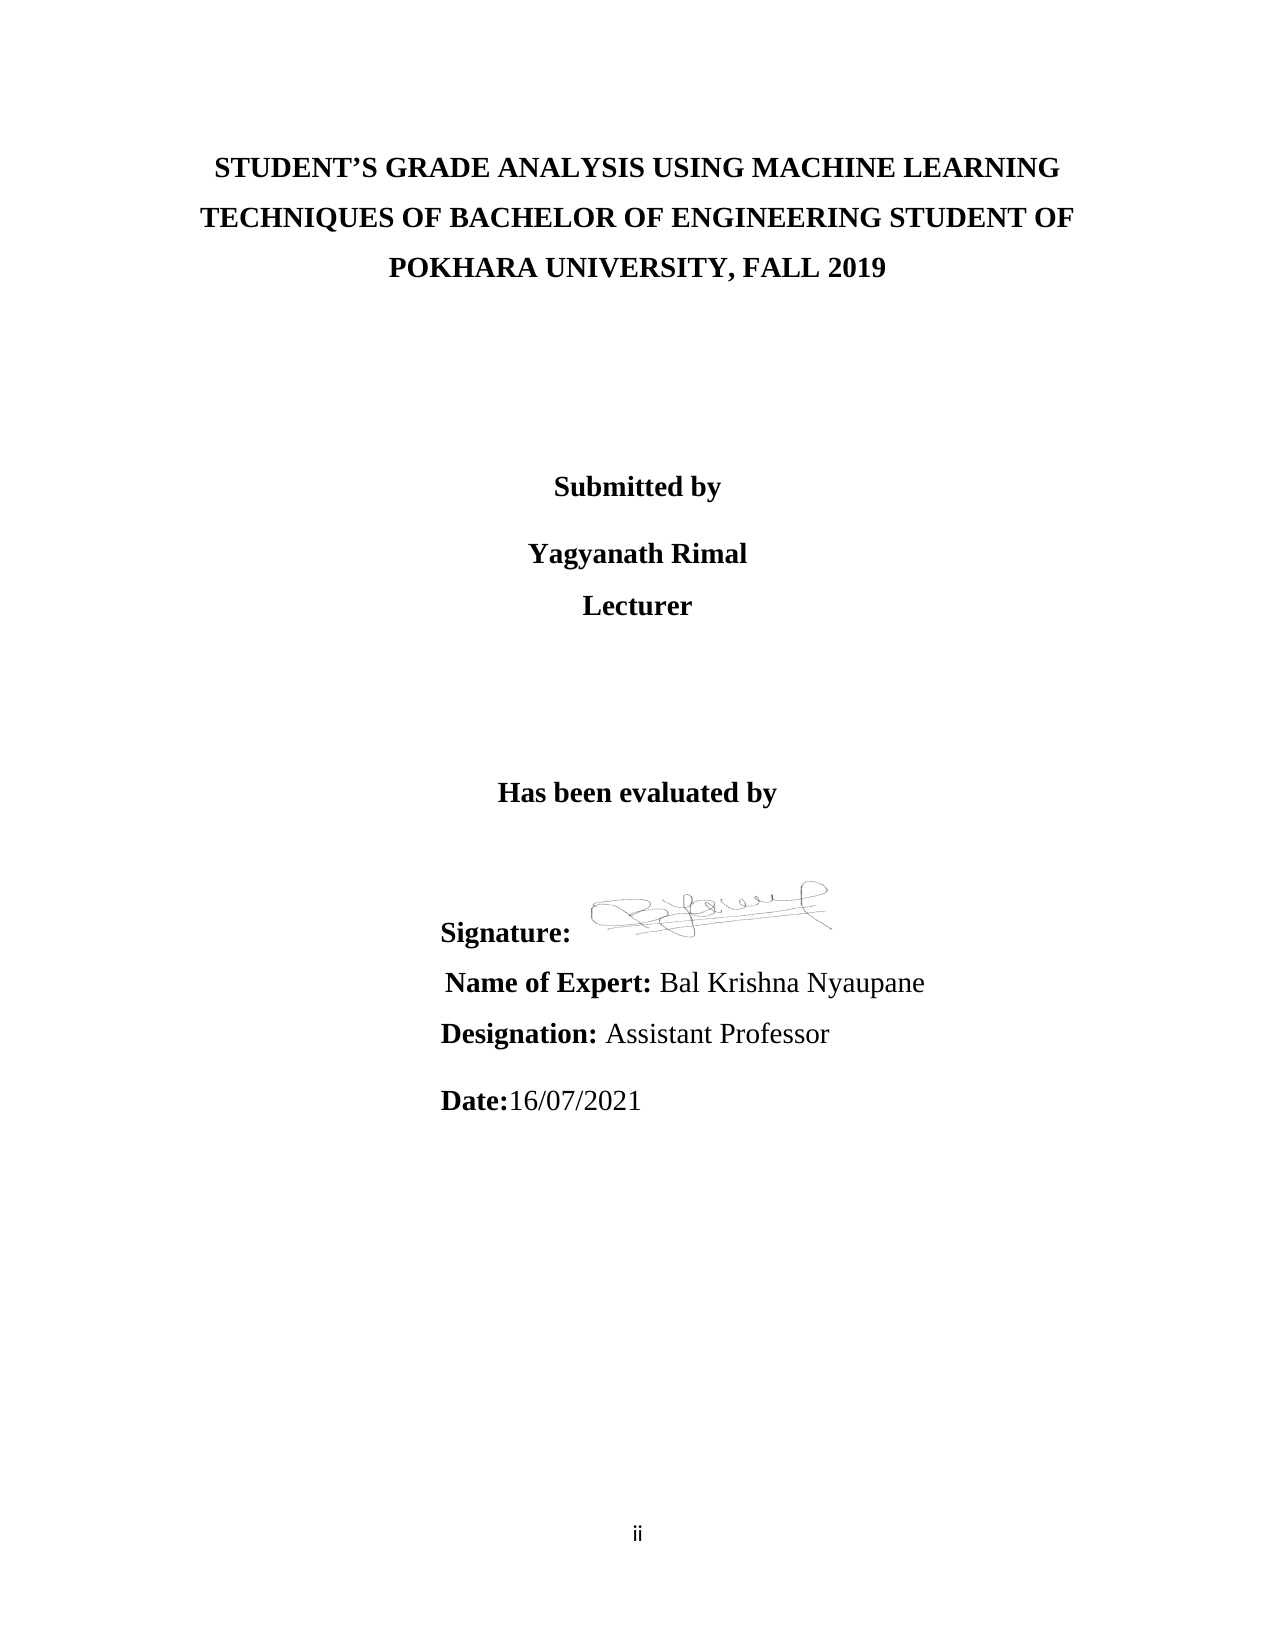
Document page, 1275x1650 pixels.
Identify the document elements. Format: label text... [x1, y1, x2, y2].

text Yagyanath Rimal [150, 536, 1125, 569]
text Name of Expert: Bal Krishna Nyaupane [150, 966, 1125, 999]
text Date:16/07/2021 [150, 1083, 1125, 1116]
text Designation: Assistant Professor [150, 1016, 1125, 1049]
text Student’s Grade Analysis using Machine Learning Techniques of Bachelor of Engineering Student of Pokhara University, Fall 2019 [150, 150, 1125, 284]
text Lecturer [150, 588, 1125, 622]
text Signature: [150, 876, 1125, 949]
text Submitted by [150, 469, 1125, 502]
text Has been evaluated by [150, 776, 1125, 809]
picture [581, 876, 835, 943]
